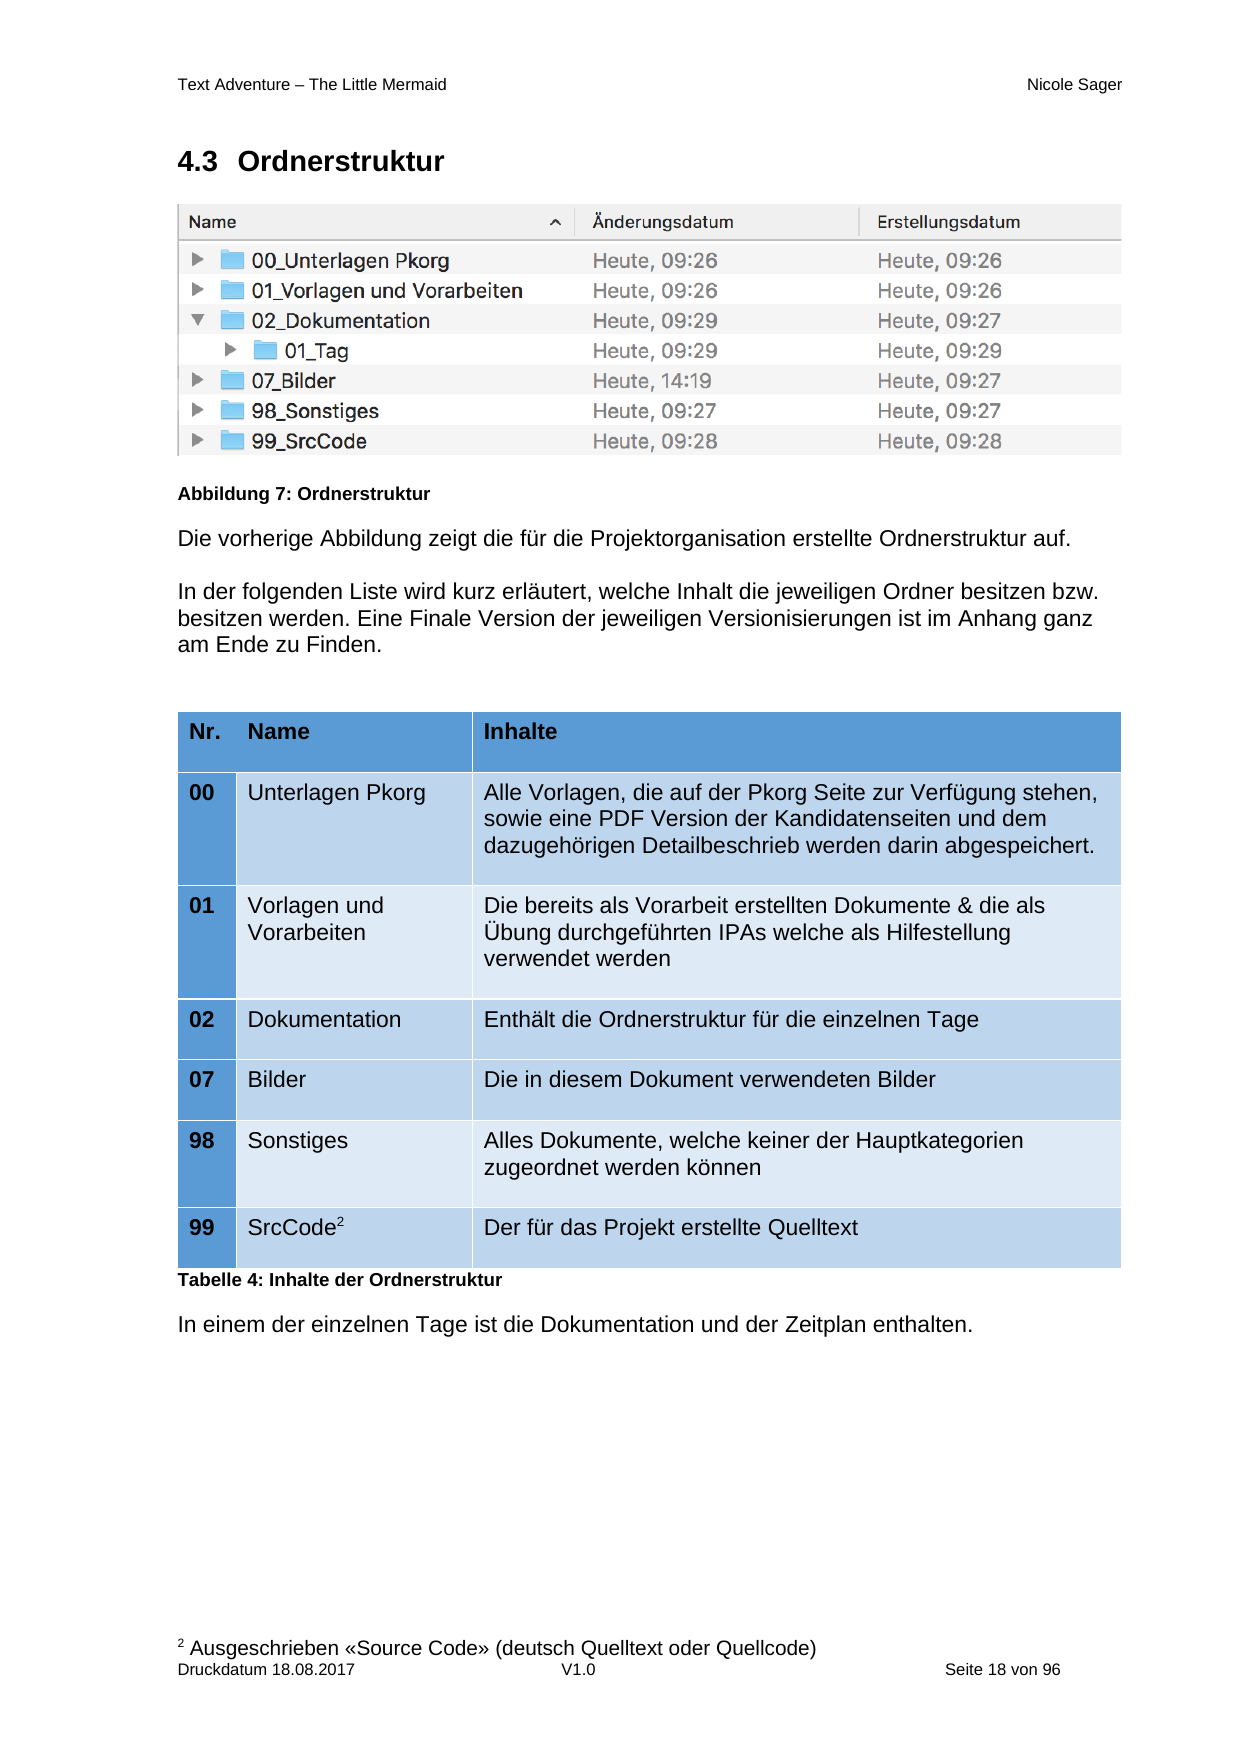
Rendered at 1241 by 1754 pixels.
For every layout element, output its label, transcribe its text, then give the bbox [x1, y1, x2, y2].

table_header Inhalte [473, 712, 1121, 772]
table_header Nr. [178, 712, 236, 772]
table_cell Alle Vorlagen, die auf der Pkorg Seite zur Verfügung stehen, sowie eine PDF Version der Kandidatenseiten und dem dazugehörigen Detailbeschrieb werden darin abgespeichert. [473, 773, 1121, 885]
table_cell Dokumentation [237, 1000, 472, 1059]
text Abbildung 7: Ordnerstruktur [177, 482, 1122, 504]
text In der folgenden Liste wird kurz erläutert, welche Inhalt die jeweiligen Ordner besitzen bzw. besitzen werden. Eine Finale Version der jeweiligen Versionisierungen ist im Anhang ganz am Ende zu Finden. [177, 578, 1122, 657]
text In einem der einzelnen Tage ist die Dokumentation und der Zeitplan enthalten. [177, 1311, 1122, 1337]
table_cell 07 [178, 1060, 236, 1120]
table_cell Vorlagen und Vorarbeiten [237, 886, 472, 998]
table_cell Sonstiges [237, 1121, 472, 1207]
table_cell Unterlagen Pkorg [237, 773, 472, 885]
table_cell Der für das Projekt erstellte Quelltext [473, 1208, 1121, 1268]
text Die vorherige Abbildung zeigt die für die Projektorganisation erstellte Ordnerstruktur auf. [177, 525, 1122, 551]
table_cell SrcCode [237, 1208, 472, 1268]
text Tabelle 4: Inhalte der Ordnerstruktur [177, 1269, 1122, 1290]
table_cell 01 [178, 886, 236, 998]
table_header Name [236, 712, 472, 772]
table_cell Die in diesem Dokument verwendeten Bilder [473, 1060, 1121, 1120]
table_cell Die bereits als Vorarbeit erstellten Dokumente & die als Übung durchgeführten IPAs welche als Hilfestellung verwendet werden [473, 886, 1121, 998]
table_cell Bilder [237, 1060, 472, 1120]
table_cell Enthält die Ordnerstruktur für die einzelnen Tage [473, 1000, 1121, 1059]
subtitle Ordnerstruktur [177, 144, 1122, 177]
table_cell 99 [178, 1208, 236, 1268]
picture [177, 204, 1122, 456]
table_cell 98 [178, 1121, 236, 1207]
table_cell 02 [178, 1000, 236, 1059]
table_cell 00 [178, 773, 236, 885]
table_cell Alles Dokumente, welche keiner der Hauptkategorien zugeordnet werden können [473, 1121, 1121, 1207]
